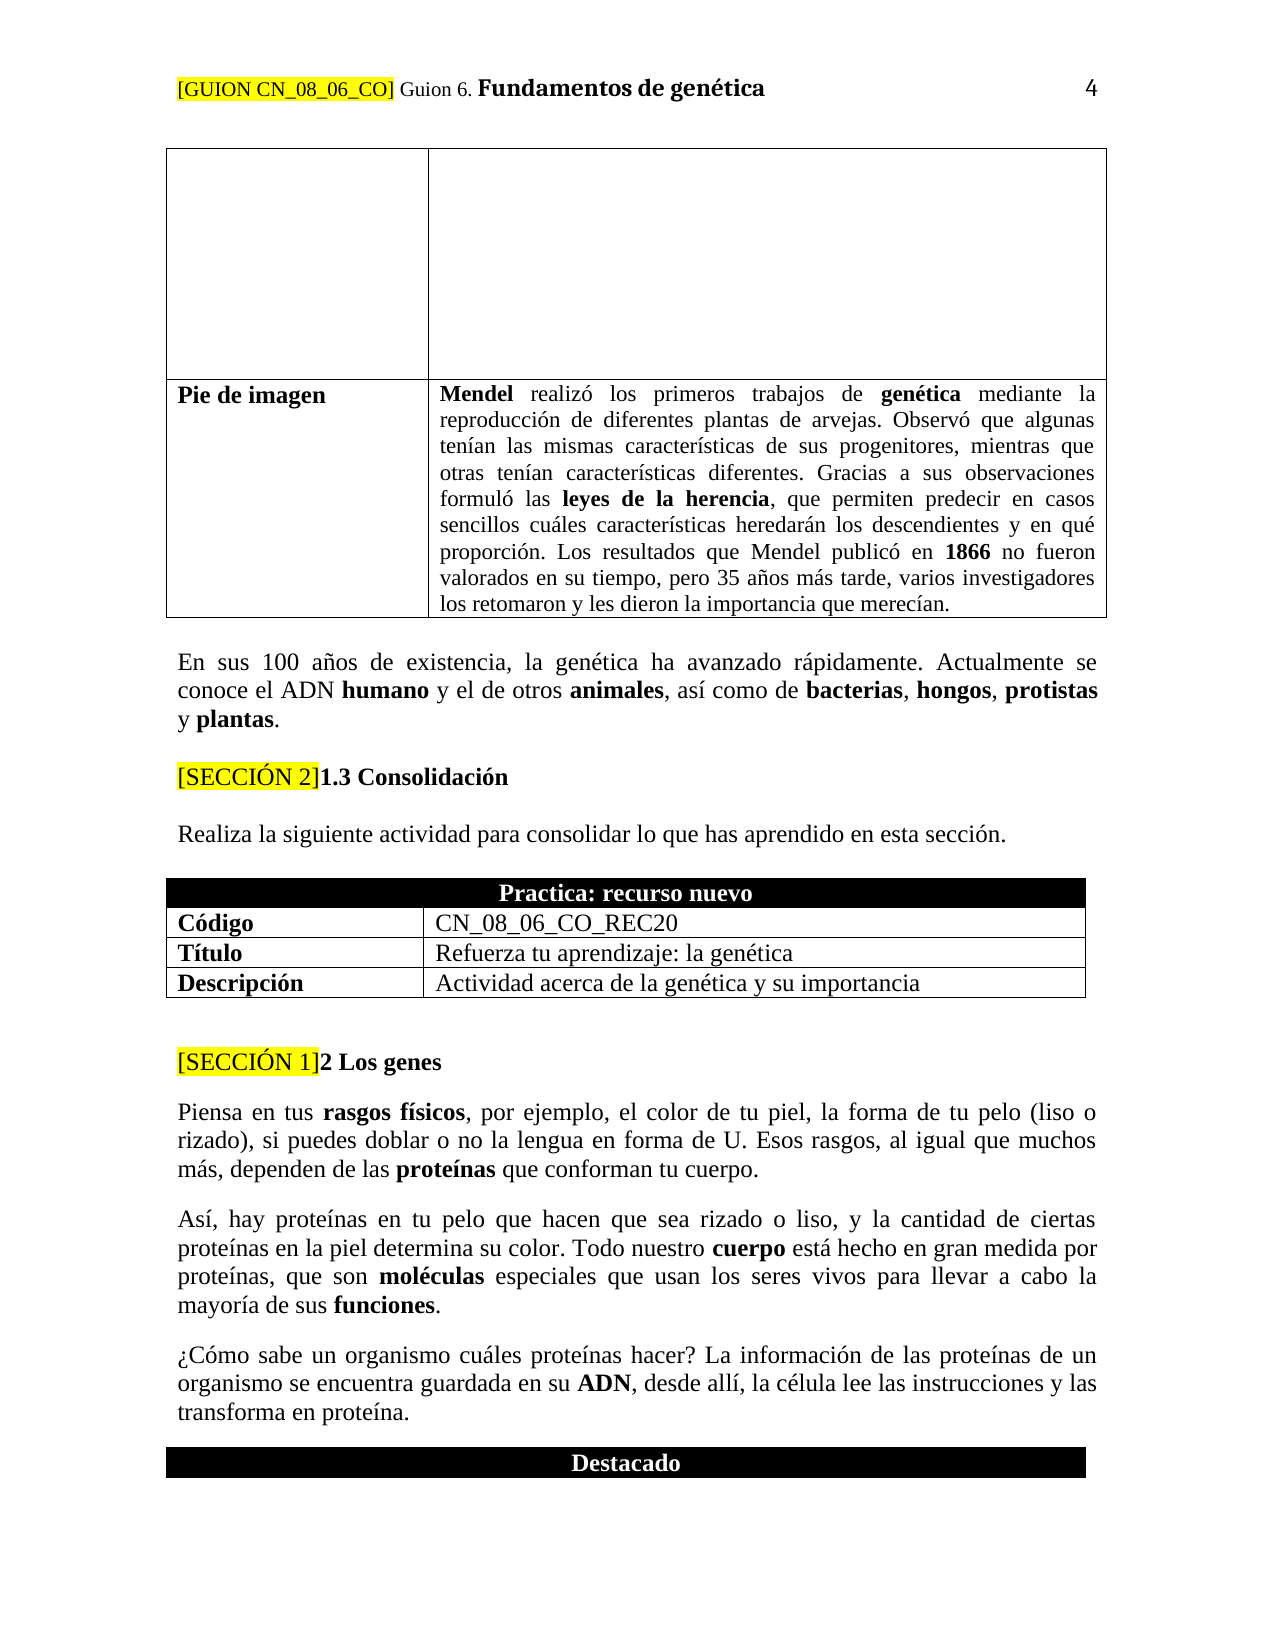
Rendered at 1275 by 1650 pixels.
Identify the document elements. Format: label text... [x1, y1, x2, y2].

table_cell Pie de imagen [167, 380, 428, 617]
text Realiza la siguiente actividad para consolidar lo que has aprendido en esta sección. [177, 819, 1098, 848]
table_cell Mendel realizó los primeros trabajos de genética mediante la reproducción de diferentes plantas de arvejas. Observó que algunas tenían las mismas características de sus progenitores, mientras que otras tenían características diferentes. Gracias a sus observaciones formuló las leyes de la herencia, que permiten predecir en casos sencillos cuáles características heredarán los descendientes y en qué proporción. Los resultados que Mendel publicó en 1866 no fueron valorados en su tiempo, pero 35 años más tarde, varios investigadores los retomaron y les dieron la importancia que merecían. [429, 380, 1106, 617]
table_cell Refuerza tu aprendizaje: la genética [424, 938, 1085, 967]
text [SECCIÓN 1]2 Los genes [319, 1047, 1098, 1076]
text En sus 100 años de existencia, la genética ha avanzado rápidamente. Actualmente se conoce el ADN humano y el de otros animales, así como de bacterias, hongos, protistas y plantas. [177, 647, 1098, 733]
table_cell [429, 149, 1106, 379]
table_header Destacado [167, 1448, 1085, 1477]
table_cell CN_08_06_CO_REC20 [424, 908, 1085, 937]
text [SECCIÓN 2]1.3 Consolidación [319, 762, 1098, 790]
text Piensa en tus rasgos físicos, por ejemplo, el color de tu piel, la forma de tu pelo (liso o rizado), si puedes doblar o no la lengua en forma de U. Esos rasgos, al igual que muchos más, dependen de las proteínas que conforman tu cuerpo. [177, 1097, 1098, 1183]
table_cell Descripción [167, 968, 423, 997]
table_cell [167, 149, 428, 379]
text Así, hay proteínas en tu pelo que hacen que sea rizado o liso, y la cantidad de ciertas proteínas en la piel determina su color. Todo nuestro cuerpo está hecho en gran medida por proteínas, que son moléculas especiales que usan los seres vivos para llevar a cabo la mayoría de sus funciones. [177, 1204, 1098, 1319]
table_cell Actividad acerca de la genética y su importancia [424, 968, 1085, 997]
table_cell Código [167, 908, 423, 937]
table_cell Título [167, 938, 423, 967]
text ¿Cómo sabe un organismo cuáles proteínas hacer? La información de las proteínas de un organismo se encuentra guardada en su ADN, desde allí, la célula lee las instrucciones y las transforma en proteína. [177, 1340, 1098, 1426]
table_header Practica: recurso nuevo [167, 879, 1085, 907]
